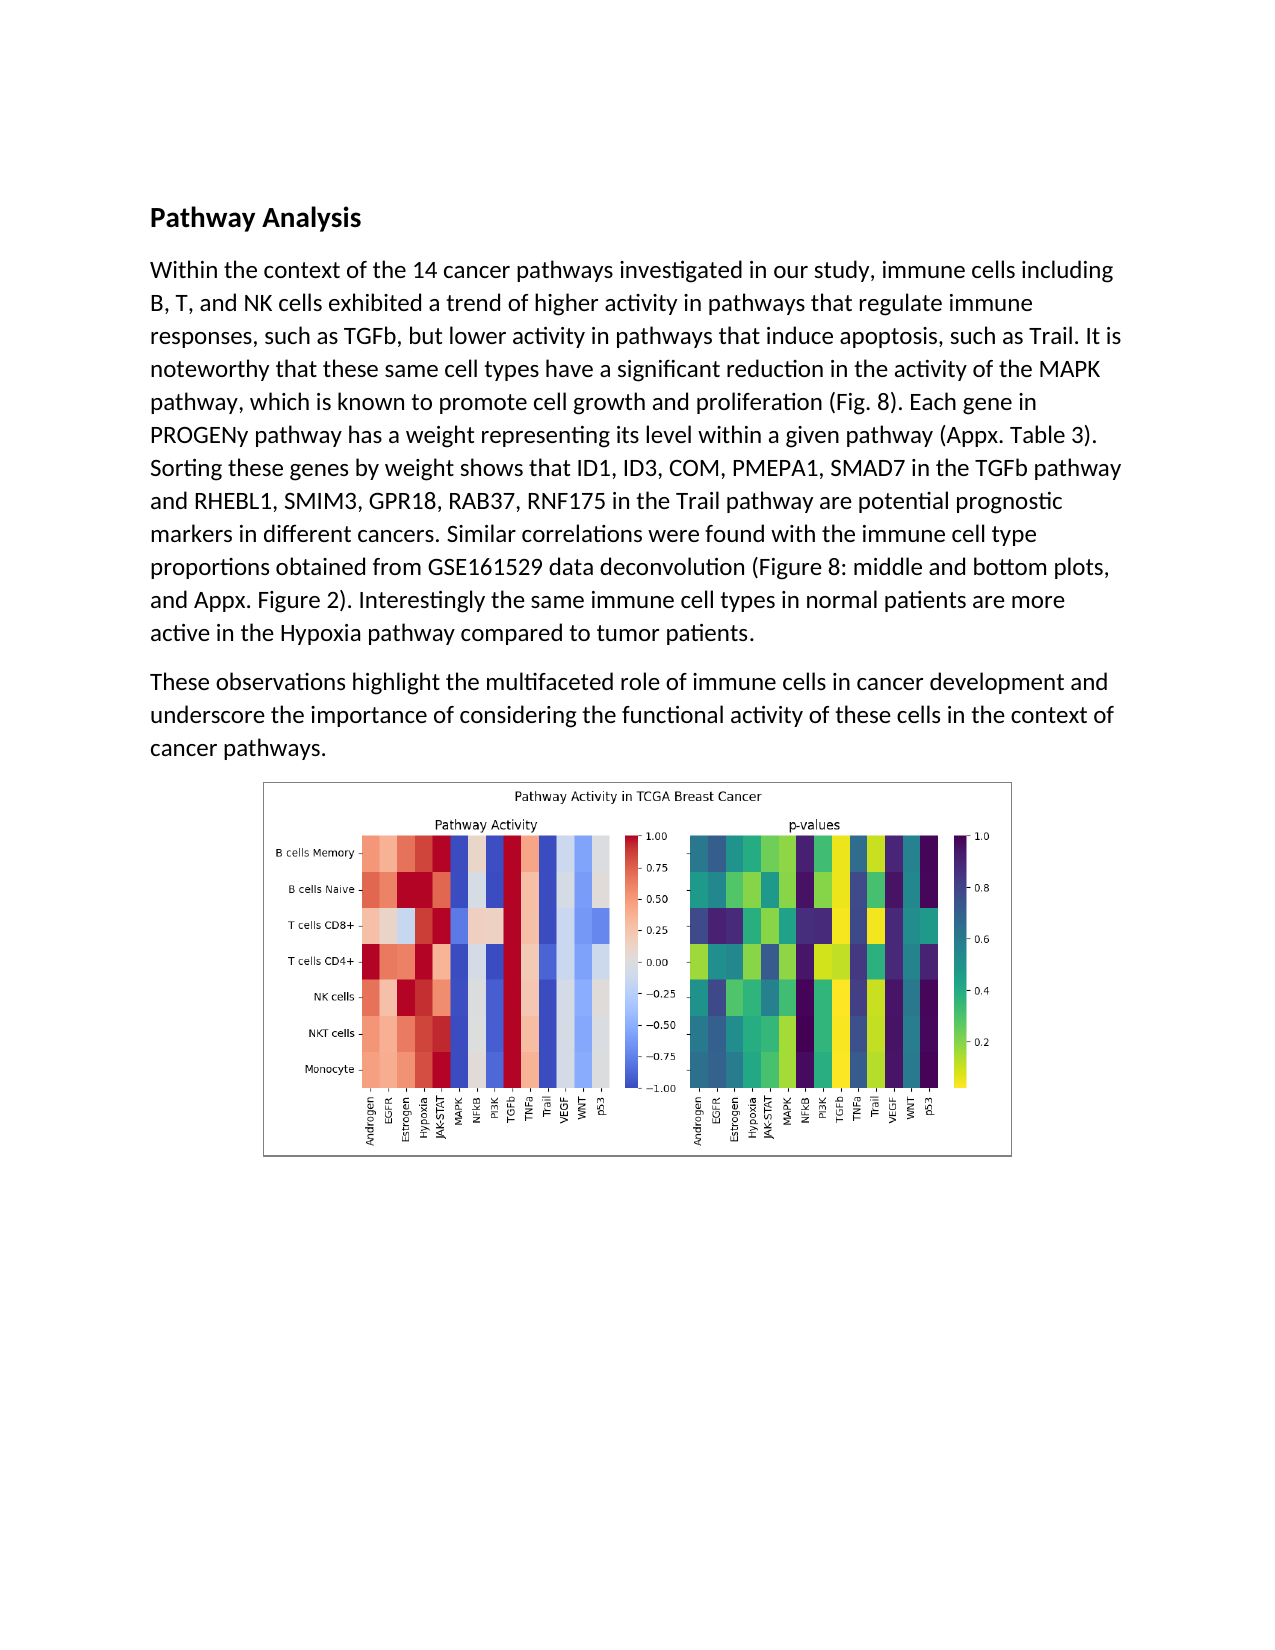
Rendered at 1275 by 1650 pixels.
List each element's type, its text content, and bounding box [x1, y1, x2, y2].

text Pathway Analysis [150, 199, 1125, 235]
text These observations highlight the multifaceted role of immune cells in cancer development and underscore the importance of considering the functional activity of these cells in the context of cancer pathways. [150, 666, 1125, 763]
text Within the context of the 14 cancer pathways investigated in our study, immune cells including B, T, and NK cells exhibited a trend of higher activity in pathways that regulate immune responses, such as TGFb, but lower activity in pathways that induce apoptosis, such as Trail. It is noteworthy that these same cell types have a significant reduction in the activity of the MAPK pathway, which is known to promote cell growth and proliferation (Fig. 8). Each gene in PROGENy pathway has a weight representing its level within a given pathway (Appx. Table 3). Sorting these genes by weight shows that ID1, ID3, COM, PMEPA1, SMAD7 in the TGFb pathway and RHEBL1, SMIM3, GPR18, RAB37, RNF175 in the Trail pathway are potential prognostic markers in different cancers. Similar correlations were found with the immune cell type proportions obtained from GSE161529 data deconvolution (Figure 8: middle and bottom plots, and Appx. Figure 2). Interestingly the same immune cell types in normal patients are more active in the Hypoxia pathway compared to tumor patients. [150, 255, 1125, 647]
